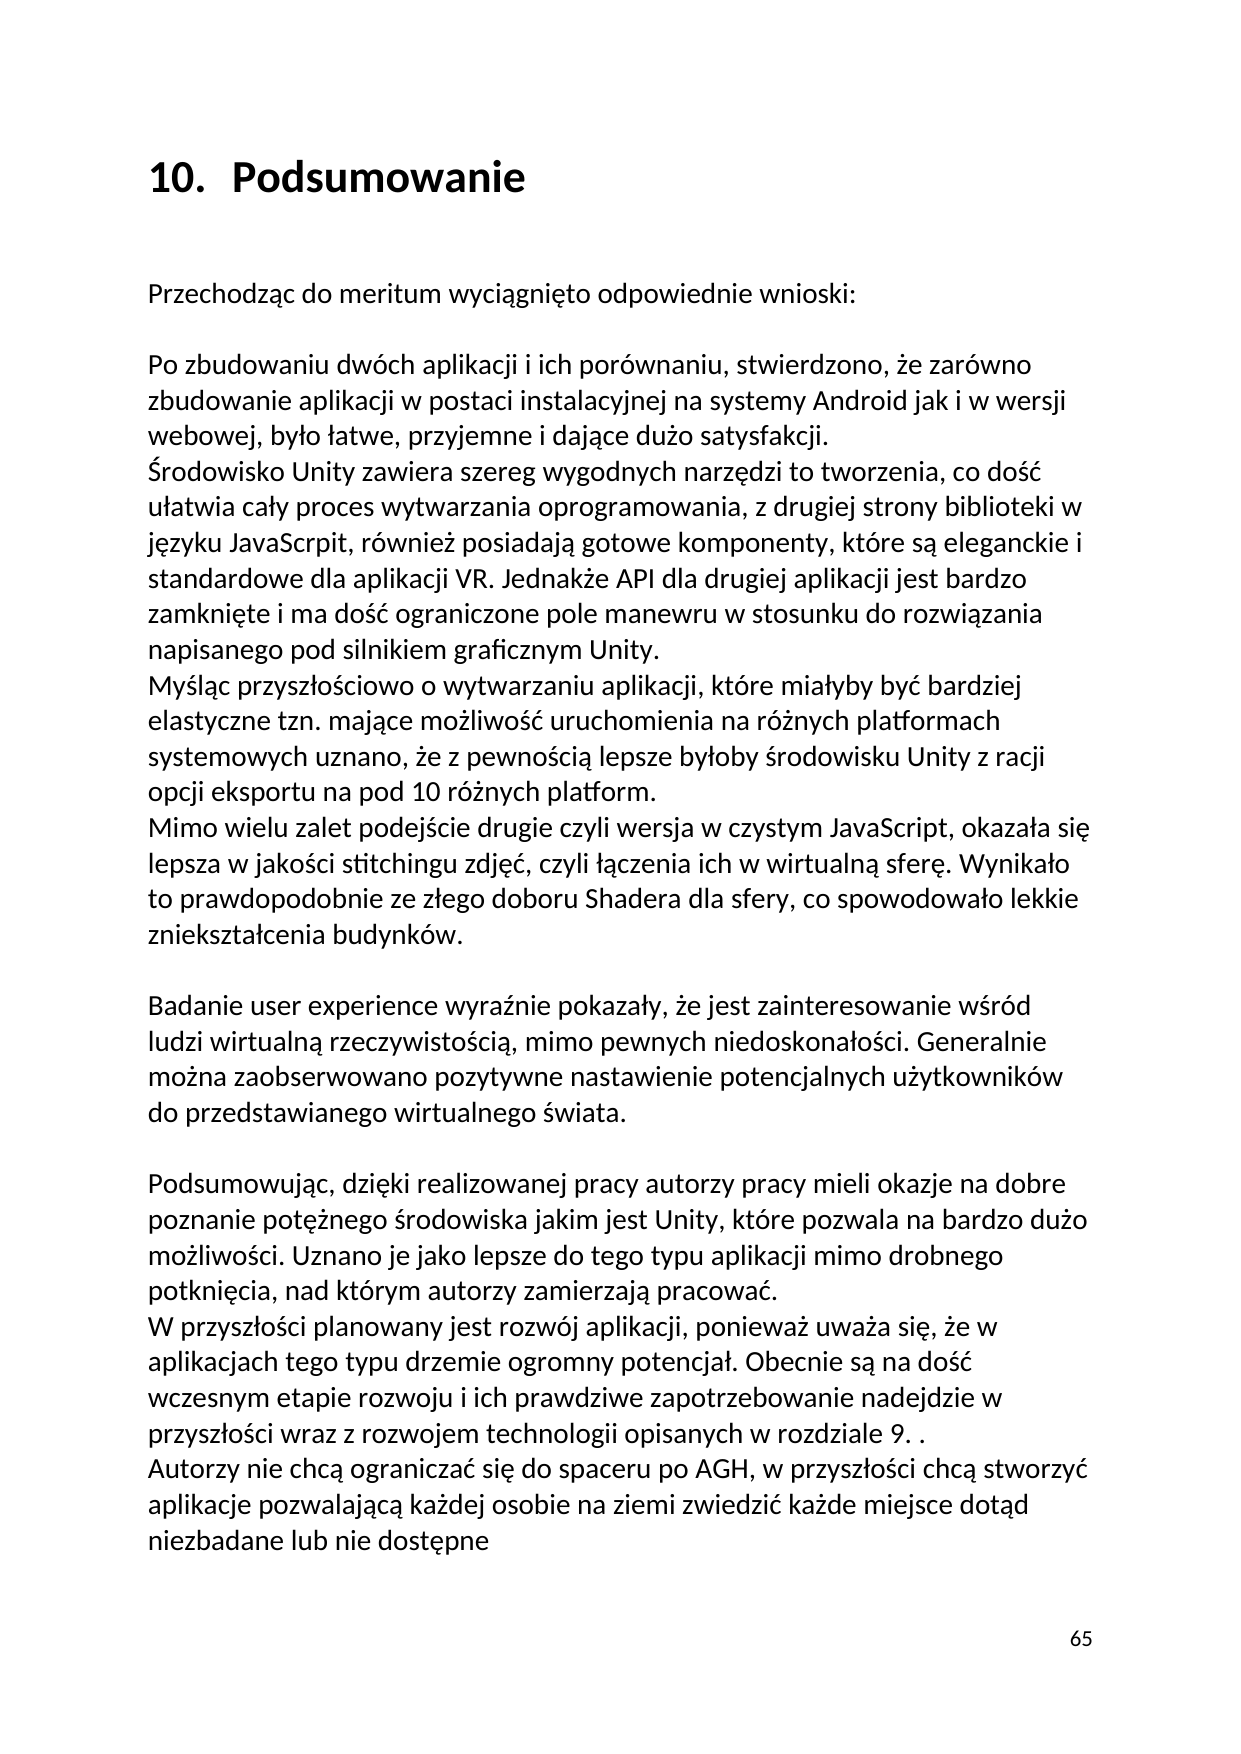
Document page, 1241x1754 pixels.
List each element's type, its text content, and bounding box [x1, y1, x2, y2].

text Myśląc przyszłościowo o wytwarzaniu aplikacji, które miałyby być bardziej elastyczne tzn. mające możliwość uruchomienia na różnych platformach systemowych uznano, że z pewnością lepsze byłoby środowisku Unity z racji opcji eksportu na pod 10 różnych platform. [148, 667, 1093, 809]
text Po zbudowaniu dwóch aplikacji i ich porównaniu, stwierdzono, że zarówno zbudowanie aplikacji w postaci instalacyjnej na systemy Android jak i w wersji webowej, było łatwe, przyjemne i dające dużo satysfakcji. [148, 346, 1093, 453]
text W przyszłości planowany jest rozwój aplikacji, ponieważ uważa się, że w aplikacjach tego typu drzemie ogromny potencjał. Obecnie są na dość wczesnym etapie rozwoju i ich prawdziwe zapotrzebowanie nadejdzie w przyszłości wraz z rozwojem technologii opisanych w rozdziale 9. . [148, 1308, 1093, 1450]
text Badanie user experience wyraźnie pokazały, że jest zainteresowanie wśród ludzi wirtualną rzeczywistością, mimo pewnych niedoskonałości. Generalnie można zaobserwowano pozytywne nastawienie potencjalnych użytkowników do przedstawianego wirtualnego świata. [148, 987, 1093, 1130]
text Podsumowując, dzięki realizowanej pracy autorzy pracy mieli okazje na dobre poznanie potężnego środowiska jakim jest Unity, które pozwala na bardzo dużo możliwości. Uznano je jako lepsze do tego typu aplikacji mimo drobnego potknięcia, nad którym autorzy zamierzają pracować. [148, 1165, 1093, 1308]
text Mimo wielu zalet podejście drugie czyli wersja w czystym JavaScript, okazała się lepsza w jakości stitchingu zdjęć, czyli łączenia ich w wirtualną sferę. Wynikało to prawdopodobnie ze złego doboru Shadera dla sfery, co spowodowało lekkie zniekształcenia budynków. [148, 809, 1093, 952]
text Przechodząc do meritum wyciągnięto odpowiednie wnioski: [148, 275, 1093, 310]
list Podsumowanie [148, 148, 1093, 203]
text Autorzy nie chcą ograniczać się do spaceru po AGH, w przyszłości chcą stworzyć aplikacje pozwalającą każdej osobie na ziemi zwiedzić każde miejsce dotąd niezbadane lub nie dostępne [148, 1450, 1093, 1557]
text Środowisko Unity zawiera szereg wygodnych narzędzi to tworzenia, co dość ułatwia cały proces wytwarzania oprogramowania, z drugiej strony biblioteki w języku JavaScrpit, również posiadają gotowe komponenty, które są eleganckie i standardowe dla aplikacji VR. Jednakże API dla drugiej aplikacji jest bardzo zamknięte i ma dość ograniczone pole manewru w stosunku do rozwiązania napisanego pod silnikiem graficznym Unity. [148, 453, 1093, 667]
